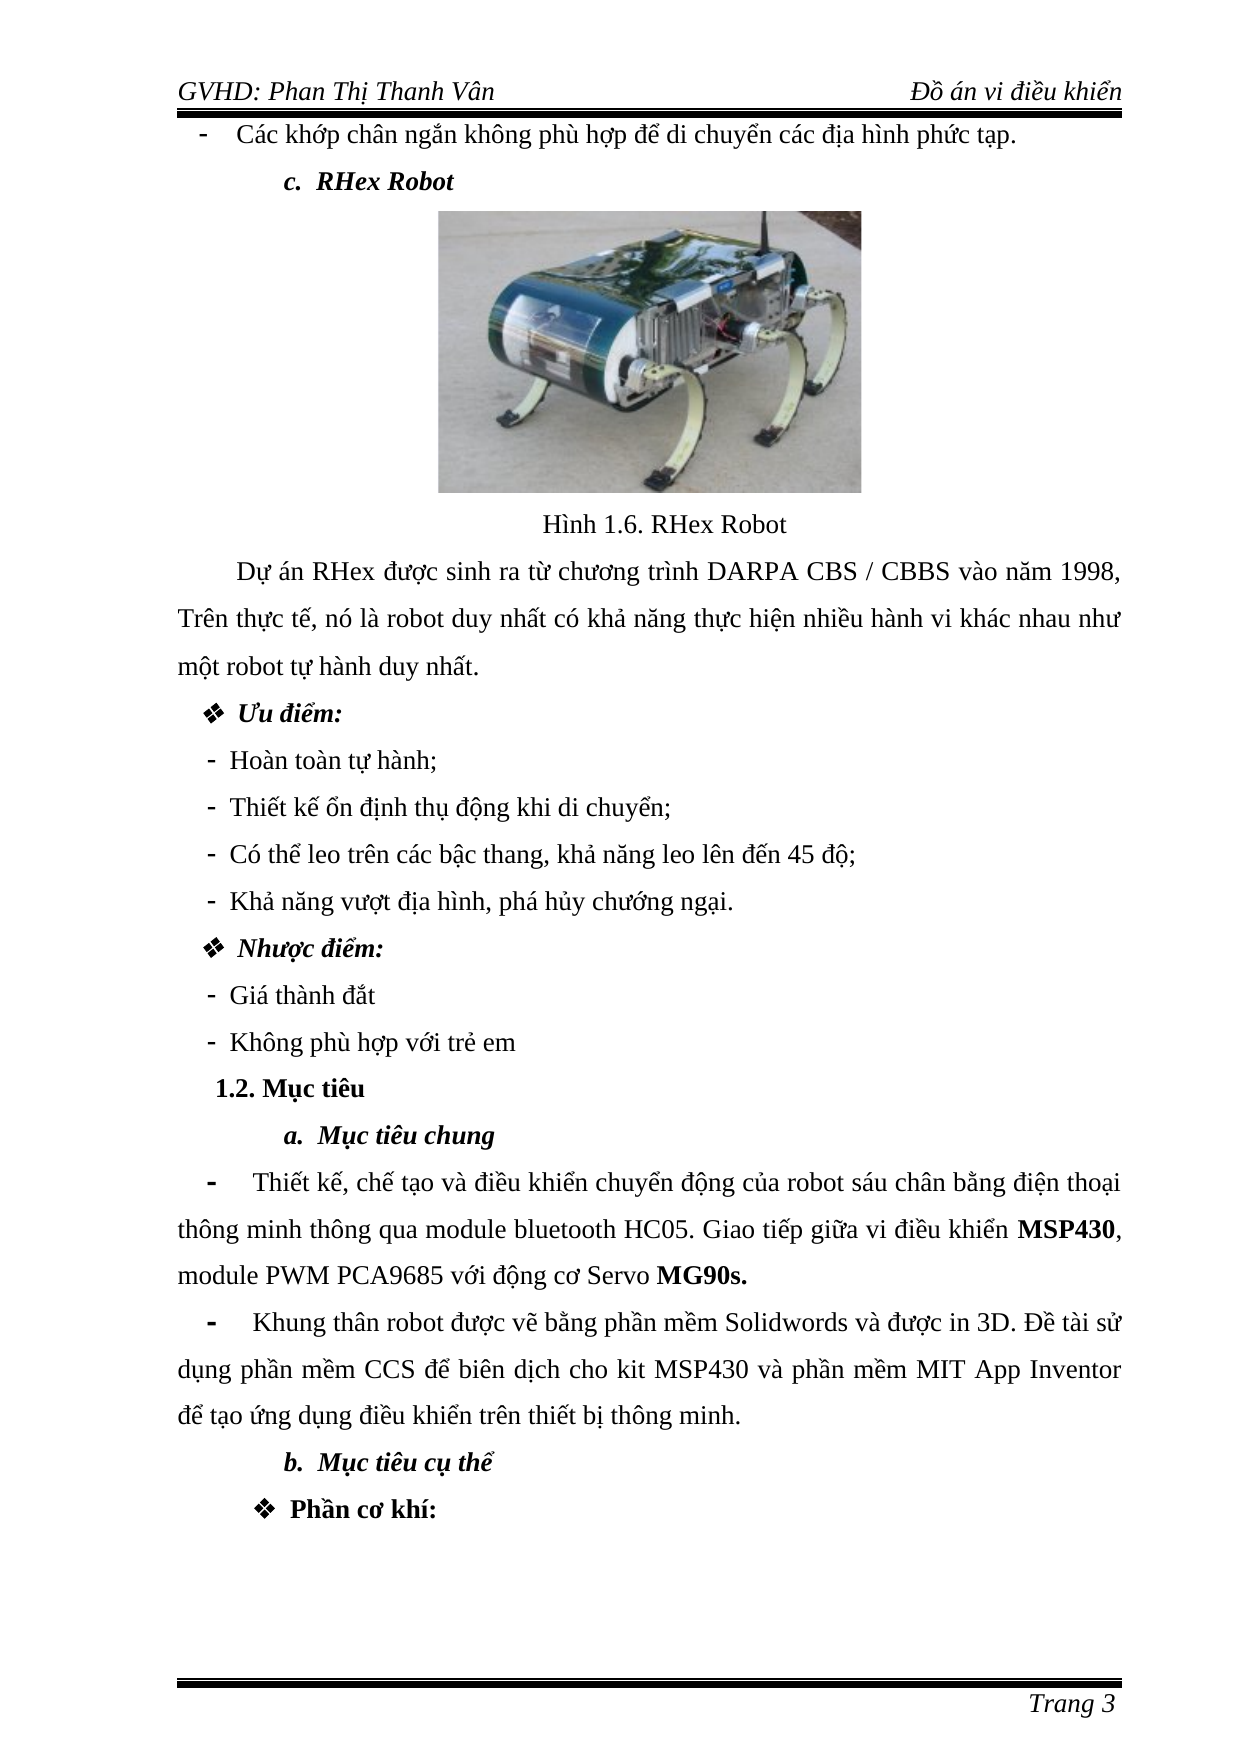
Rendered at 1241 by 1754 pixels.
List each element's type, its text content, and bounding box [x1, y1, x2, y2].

text Dự án RHex được sinh ra từ chương trình DARPA CBS / CBBS vào năm 1998, Trên thực tế, nó là robot duy nhất có khả năng thực hiện nhiều hành vi khác nhau như một robot tự hành duy nhất. [177, 555, 1122, 681]
subtitle Mục tiêu chung [283, 1119, 1122, 1150]
list Có thể leo trên các bậc thang, khả năng leo lên đến 45 độ; [177, 838, 1122, 869]
list Không phù hợp với trẻ em [177, 1026, 1122, 1057]
list Khung thân robot được vẽ bằng phần mềm Solidwords và được in 3D. Đề tài sử dụng phần mềm CCS để biên dịch cho kit MSP430 và phần mềm MIT App Inventor để tạo ứng dụng điều khiển trên thiết bị thông minh. [177, 1306, 1122, 1431]
list Phần cơ khí: [252, 1493, 1122, 1524]
subtitle Mục tiêu [215, 1073, 1122, 1104]
subtitle RHex Robot [283, 165, 1122, 196]
list Khả năng vượt địa hình, phá hủy chướng ngại. [177, 885, 1122, 916]
list Thiết kế, chế tạo và điều khiển chuyển động của robot sáu chân bằng điện thoại thông minh thông qua module bluetooth HC05. Giao tiếp giữa vi điều khiển MSP430, module PWM PCA9685 với động cơ Servo MG90s. [177, 1166, 1122, 1291]
list Giá thành đắt [177, 979, 1122, 1010]
list Nhược điểm: [199, 932, 1122, 963]
list Hoàn toàn tự hành; [177, 744, 1122, 776]
subtitle RHex Robot [251, 508, 1078, 539]
list Mục tiêu cụ thể [283, 1446, 1122, 1477]
list Thiết kế ổn định thụ động khi di chuyển; [177, 791, 1122, 823]
list Ưu điểm: [199, 698, 1122, 729]
picture [437, 211, 862, 493]
list Các khớp chân ngắn không phù hợp để di chuyển các địa hình phức tạp. [199, 118, 1122, 149]
